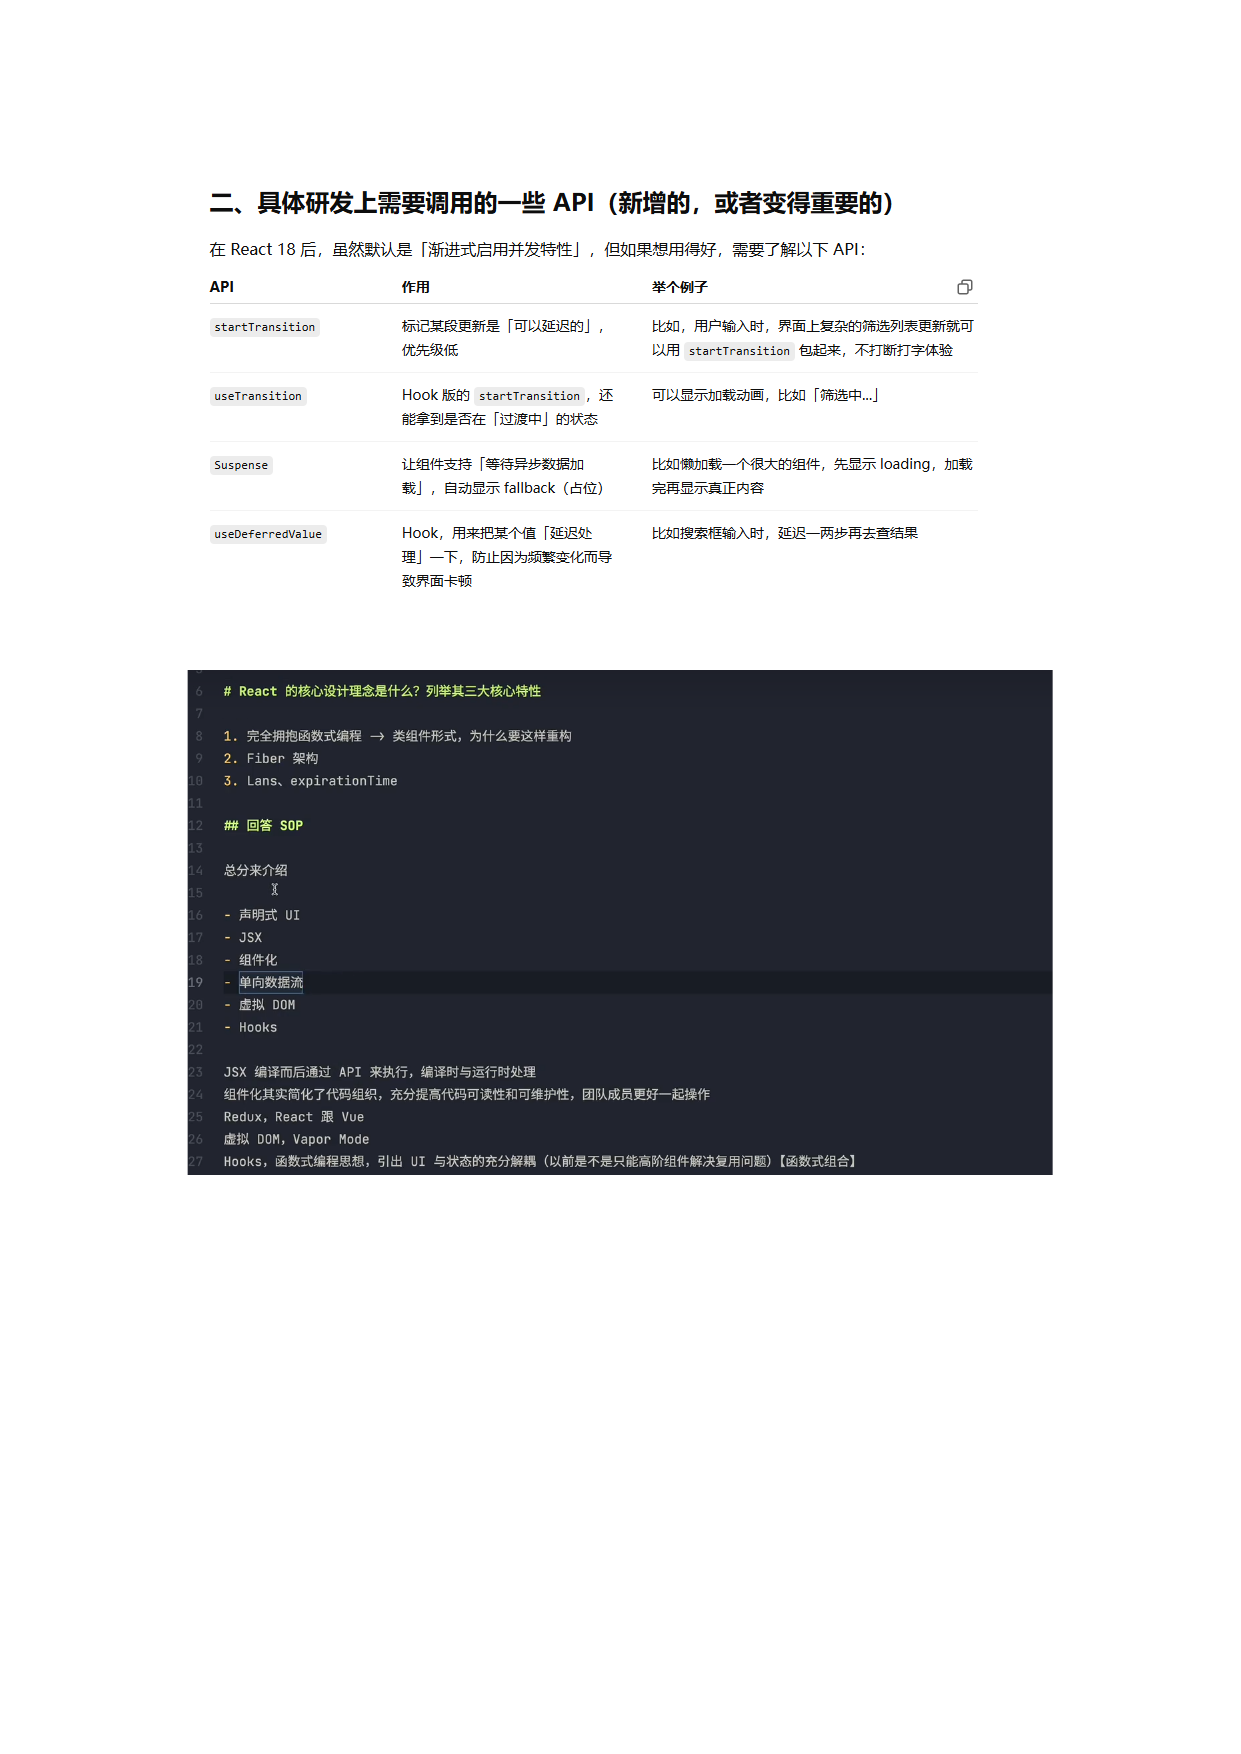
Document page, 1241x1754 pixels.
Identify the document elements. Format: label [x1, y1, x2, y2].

picture [187, 670, 1053, 1175]
picture [187, 162, 1053, 633]
